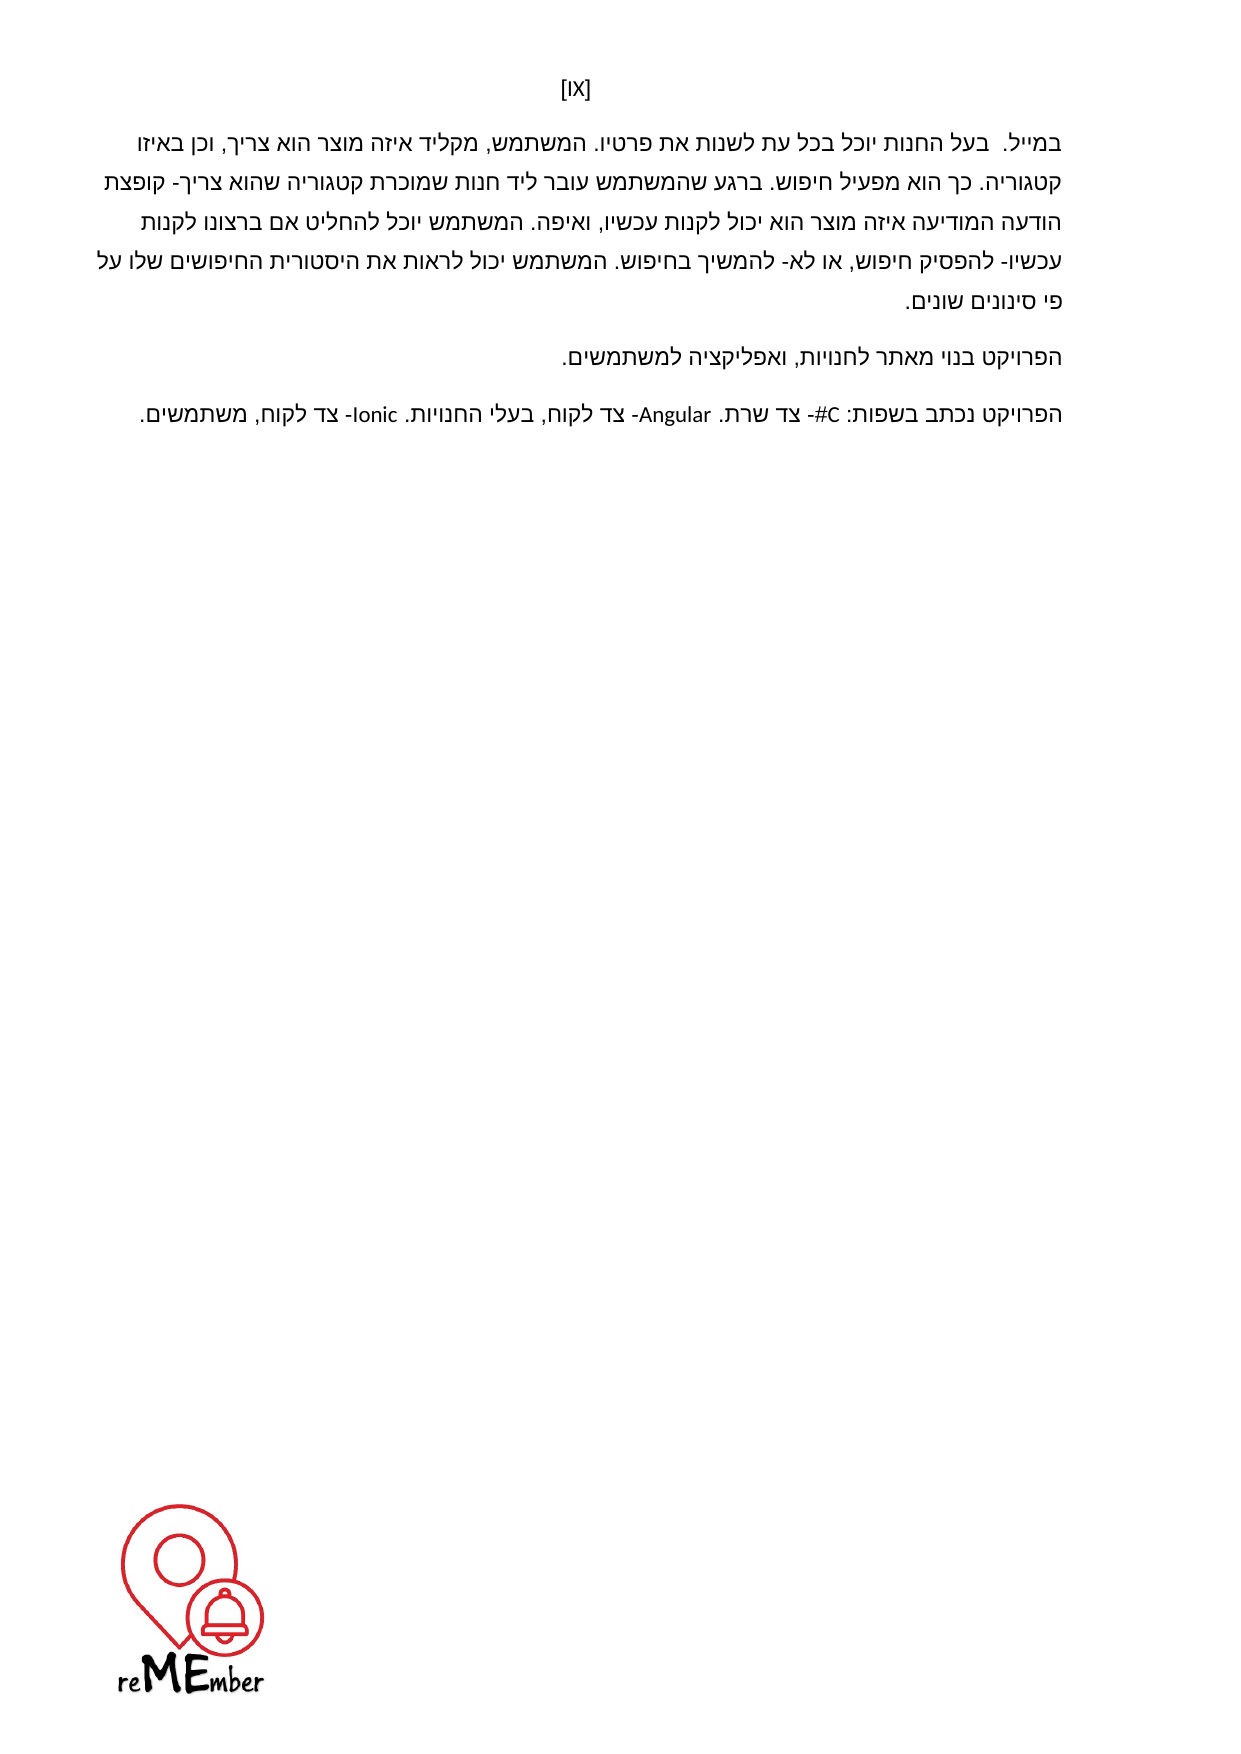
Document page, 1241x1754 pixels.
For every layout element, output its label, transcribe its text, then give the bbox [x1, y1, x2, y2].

text הפרויקט נכתב בשפות: C#- צד שרת. Angular- צד לקוח, בעלי החנויות. Ionic- צד לקוח, משתמשים. [89, 400, 1063, 428]
picture [0, 1493, 377, 1706]
text הפרויקט בנוי מאתר לחנויות, ואפליקציה למשתמשים. [89, 344, 1063, 370]
